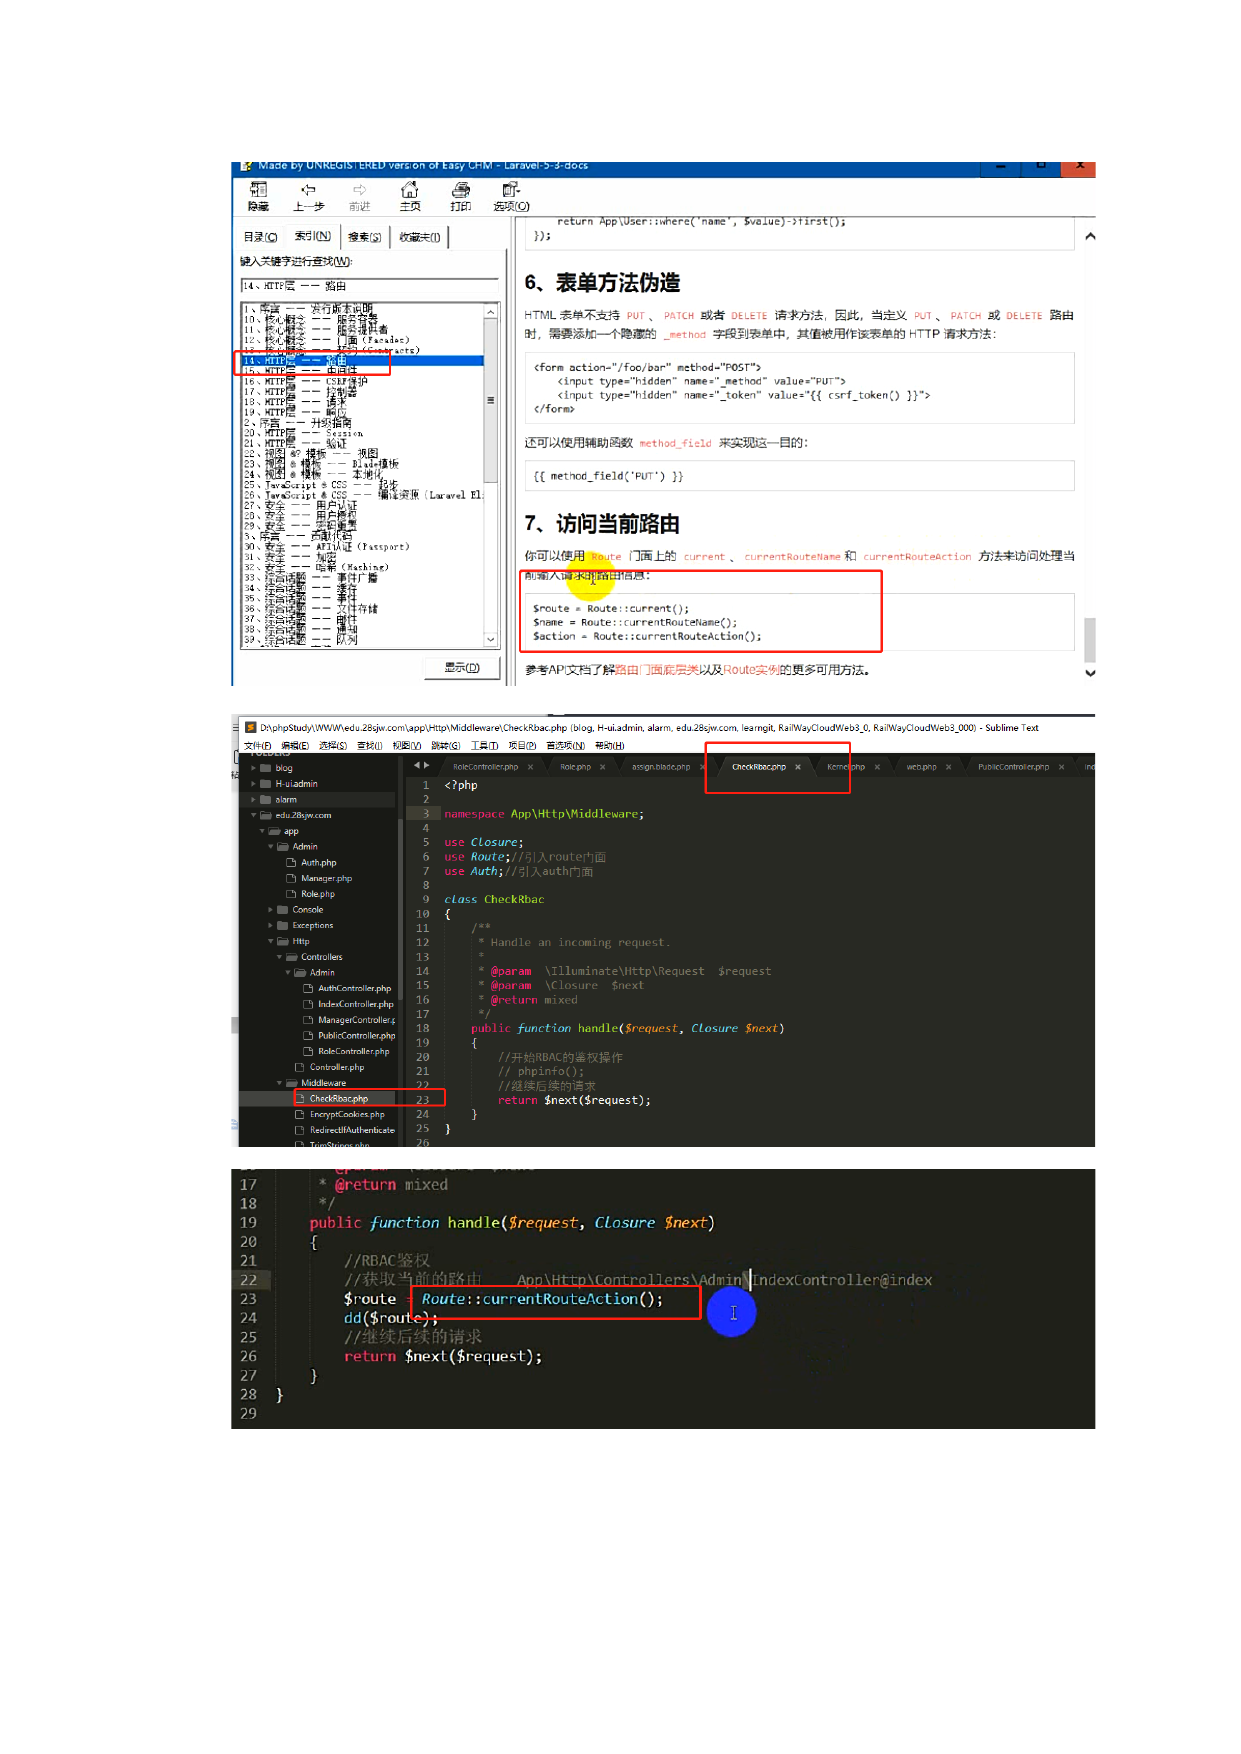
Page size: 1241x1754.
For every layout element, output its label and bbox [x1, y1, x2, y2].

picture [231, 714, 1096, 1147]
picture [231, 1169, 1096, 1429]
picture [231, 162, 1096, 686]
